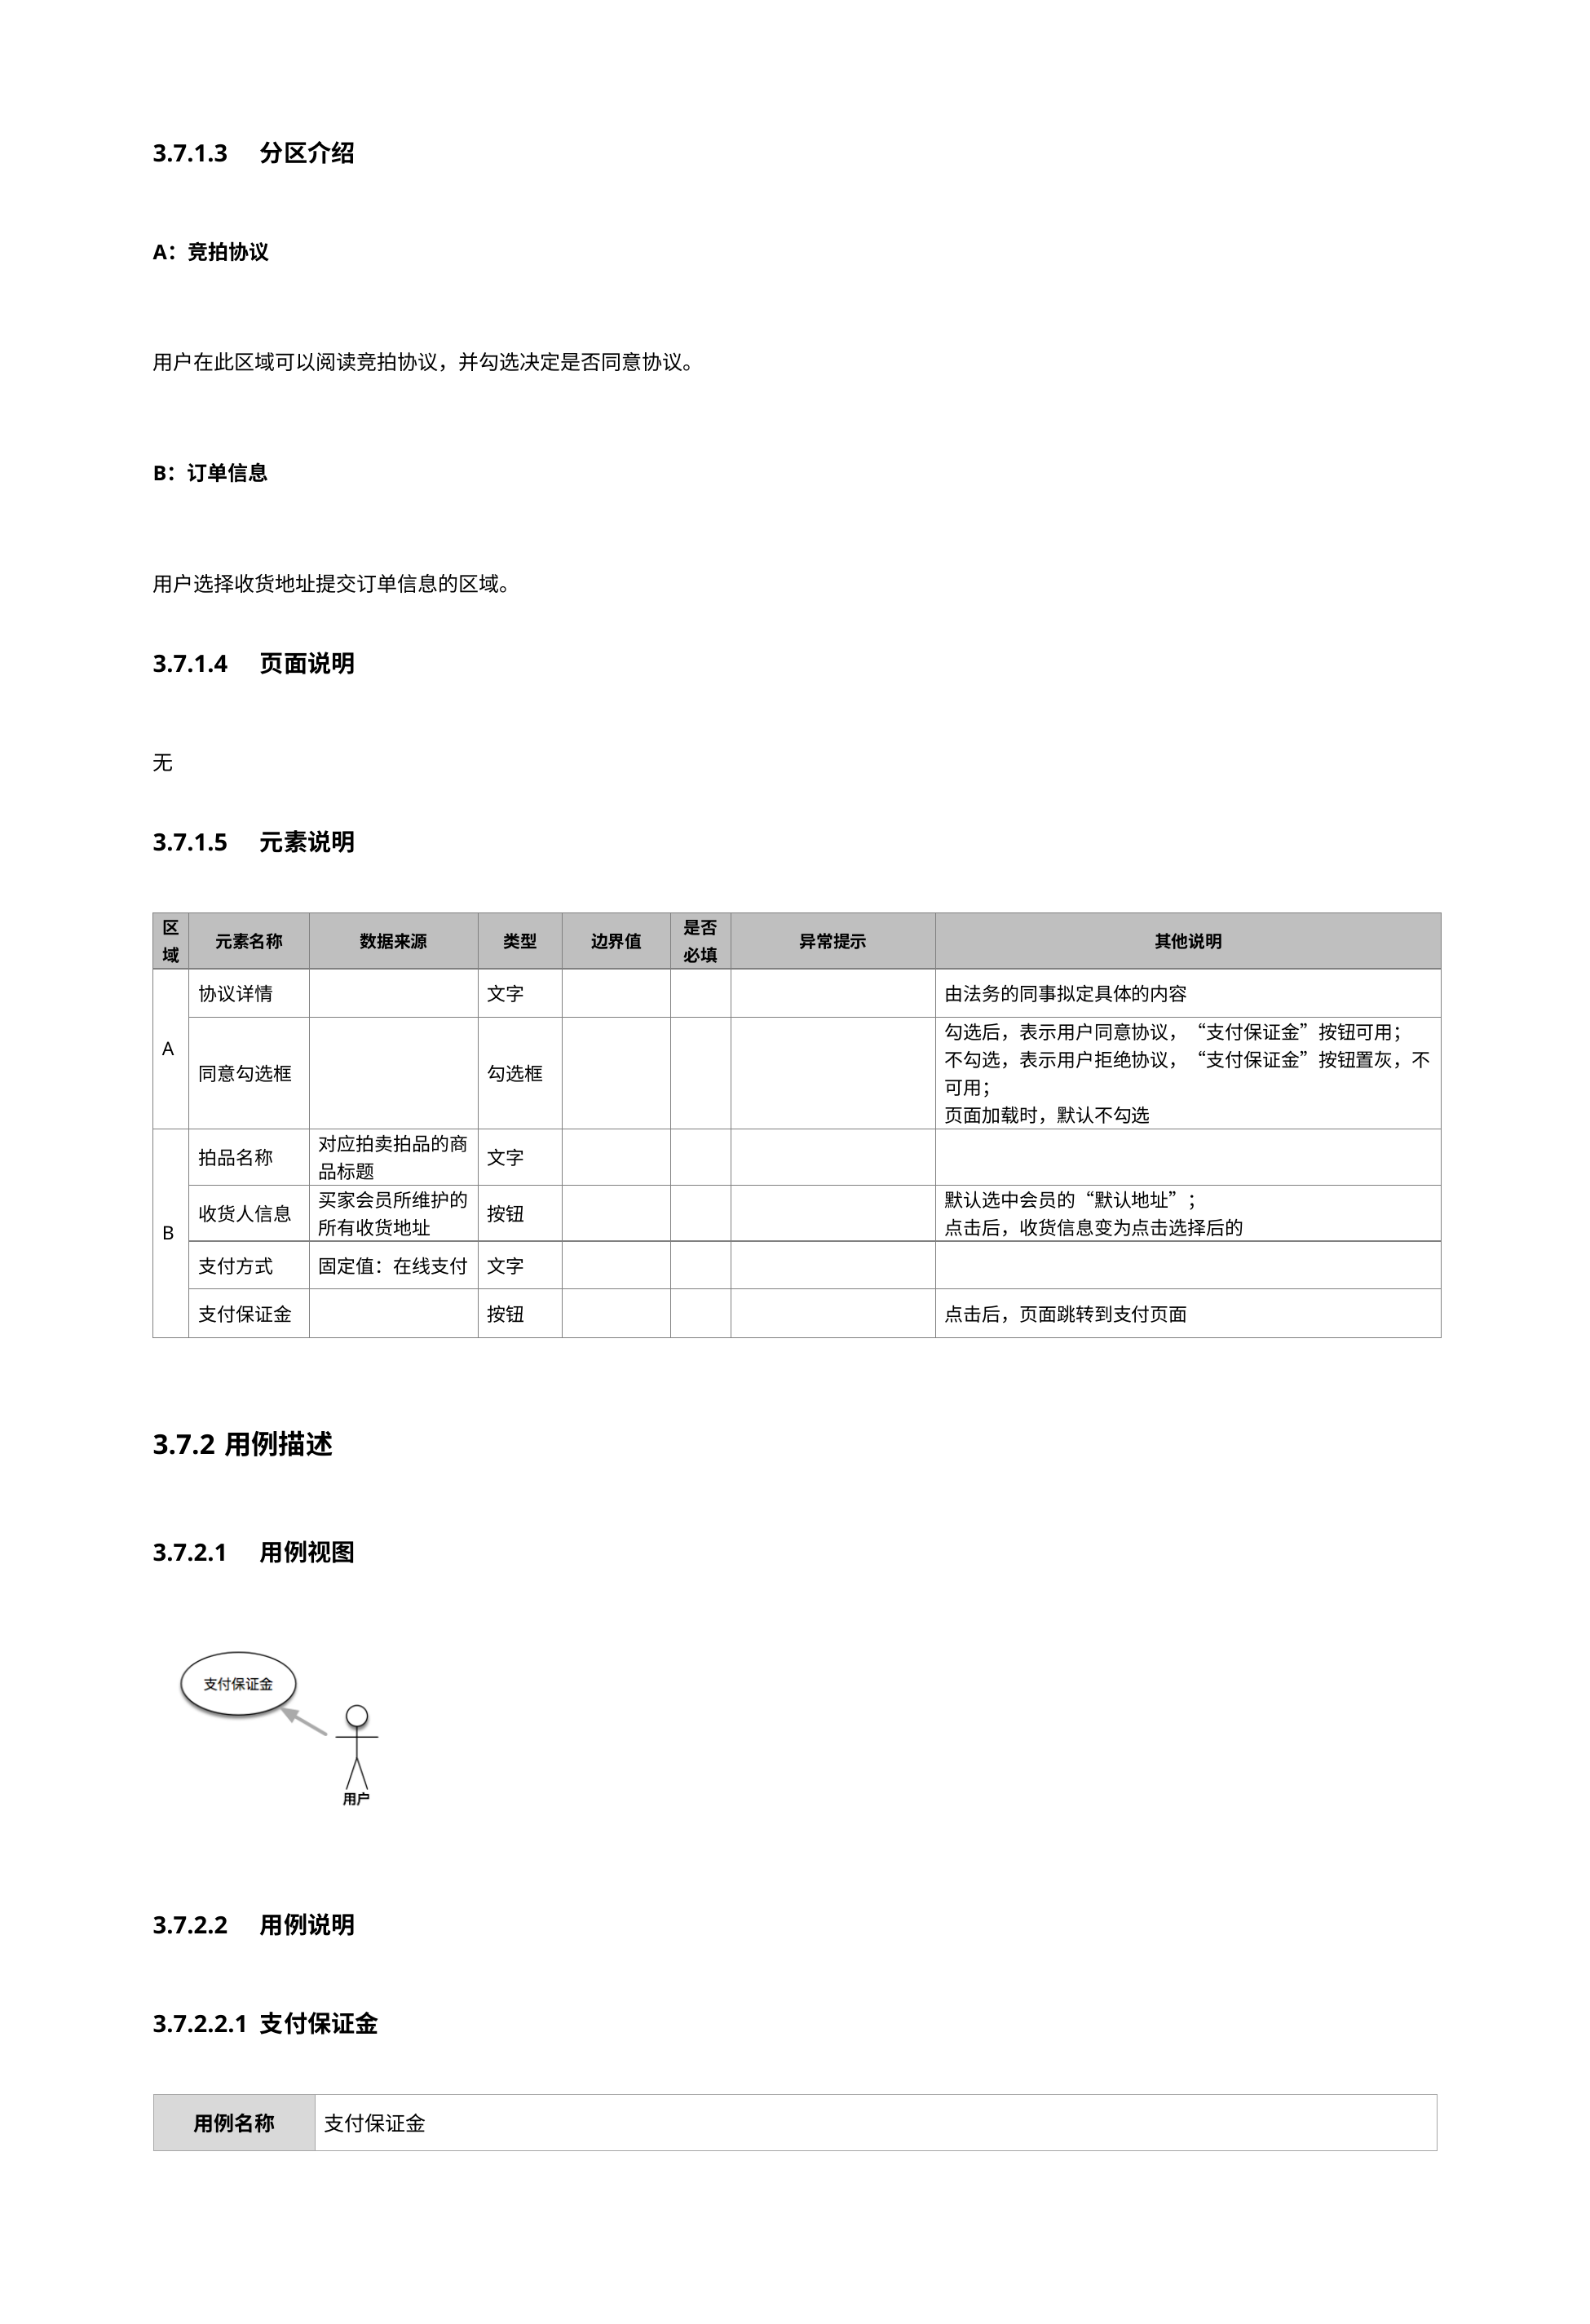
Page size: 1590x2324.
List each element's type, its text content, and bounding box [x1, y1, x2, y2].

table_header 支付保证金 [316, 2095, 1437, 2150]
table_cell 勾选后，表示用户同意协议，“支付保证金”按钮可用； 不勾选，表示用户拒绝协议，“支付保证金”按钮置灰，不可用； 页面加载时，默认不勾选 [936, 1018, 1441, 1128]
table_header 其他说明 [936, 913, 1441, 968]
table_cell [671, 970, 731, 1017]
table_cell 勾选框 [479, 1018, 562, 1128]
text 用户在此区域可以阅读竞拍协议，并勾选决定是否同意协议。 [152, 334, 1437, 389]
table_cell 文字 [479, 1129, 562, 1184]
table_cell 文字 [479, 1242, 562, 1288]
table_cell [310, 1018, 478, 1128]
subtitle 支付保证金 [152, 1995, 1437, 2050]
table_header 元素名称 [189, 913, 309, 968]
table_cell 协议详情 [189, 970, 309, 1017]
table_cell [671, 1289, 731, 1337]
table_cell 文字 [479, 970, 562, 1017]
table_cell [731, 970, 935, 1017]
table_cell [936, 1129, 1441, 1184]
table_header 边界值 [563, 913, 670, 968]
table_cell B [153, 1129, 188, 1337]
table_header 用例名称 [154, 2095, 315, 2150]
table_cell [563, 1242, 670, 1288]
table_cell 支付方式 [189, 1242, 309, 1288]
table_cell [671, 1018, 731, 1128]
table_cell 点击后，页面跳转到支付页面 [936, 1289, 1441, 1337]
subtitle 用例说明 [152, 1895, 1437, 1951]
table_header 异常提示 [731, 913, 935, 968]
table_cell 固定值：在线支付 [310, 1242, 478, 1288]
subtitle 页面说明 [152, 634, 1437, 690]
table_cell [731, 1129, 935, 1184]
table_cell 按钮 [479, 1289, 562, 1337]
text A：竞拍协议 [152, 223, 1437, 278]
table_cell [310, 970, 478, 1017]
subtitle 用例描述 [152, 1416, 1437, 1470]
table_cell [731, 1186, 935, 1240]
subtitle 分区介绍 [152, 124, 1437, 179]
table_cell 默认选中会员的“默认地址”； 点击后，收货信息变为点击选择后的 [936, 1186, 1441, 1240]
table_cell 买家会员所维护的所有收货地址 [310, 1186, 478, 1240]
table_cell [563, 1018, 670, 1128]
table_cell 对应拍卖拍品的商品标题 [310, 1129, 478, 1184]
table_cell [563, 1289, 670, 1337]
text 无 [152, 734, 1437, 789]
table_cell 支付保证金 [189, 1289, 309, 1337]
subtitle 用例视图 [152, 1523, 1437, 1579]
table_cell 同意勾选框 [189, 1018, 309, 1128]
table_cell [563, 970, 670, 1017]
text 用户选择收货地址提交订单信息的区域。 [152, 555, 1437, 611]
picture [152, 1622, 505, 1871]
table_cell 拍品名称 [189, 1129, 309, 1184]
subtitle 元素说明 [152, 813, 1437, 868]
table_header 是否必填 [671, 913, 731, 968]
table_cell 由法务的同事拟定具体的内容 [936, 970, 1441, 1017]
table_cell A [153, 970, 188, 1128]
table_cell [731, 1018, 935, 1128]
table_cell [731, 1289, 935, 1337]
table_cell [563, 1129, 670, 1184]
table_cell [936, 1242, 1441, 1288]
table_header 类型 [479, 913, 562, 968]
table_cell [563, 1186, 670, 1240]
table_cell [671, 1129, 731, 1184]
table_cell [671, 1186, 731, 1240]
table_cell [731, 1242, 935, 1288]
table_cell 收货人信息 [189, 1186, 309, 1240]
text B：订单信息 [152, 444, 1437, 500]
table_cell [310, 1289, 478, 1337]
table_header 数据来源 [310, 913, 478, 968]
table_cell 按钮 [479, 1186, 562, 1240]
table_cell [671, 1242, 731, 1288]
table_header 区域 [153, 913, 188, 968]
